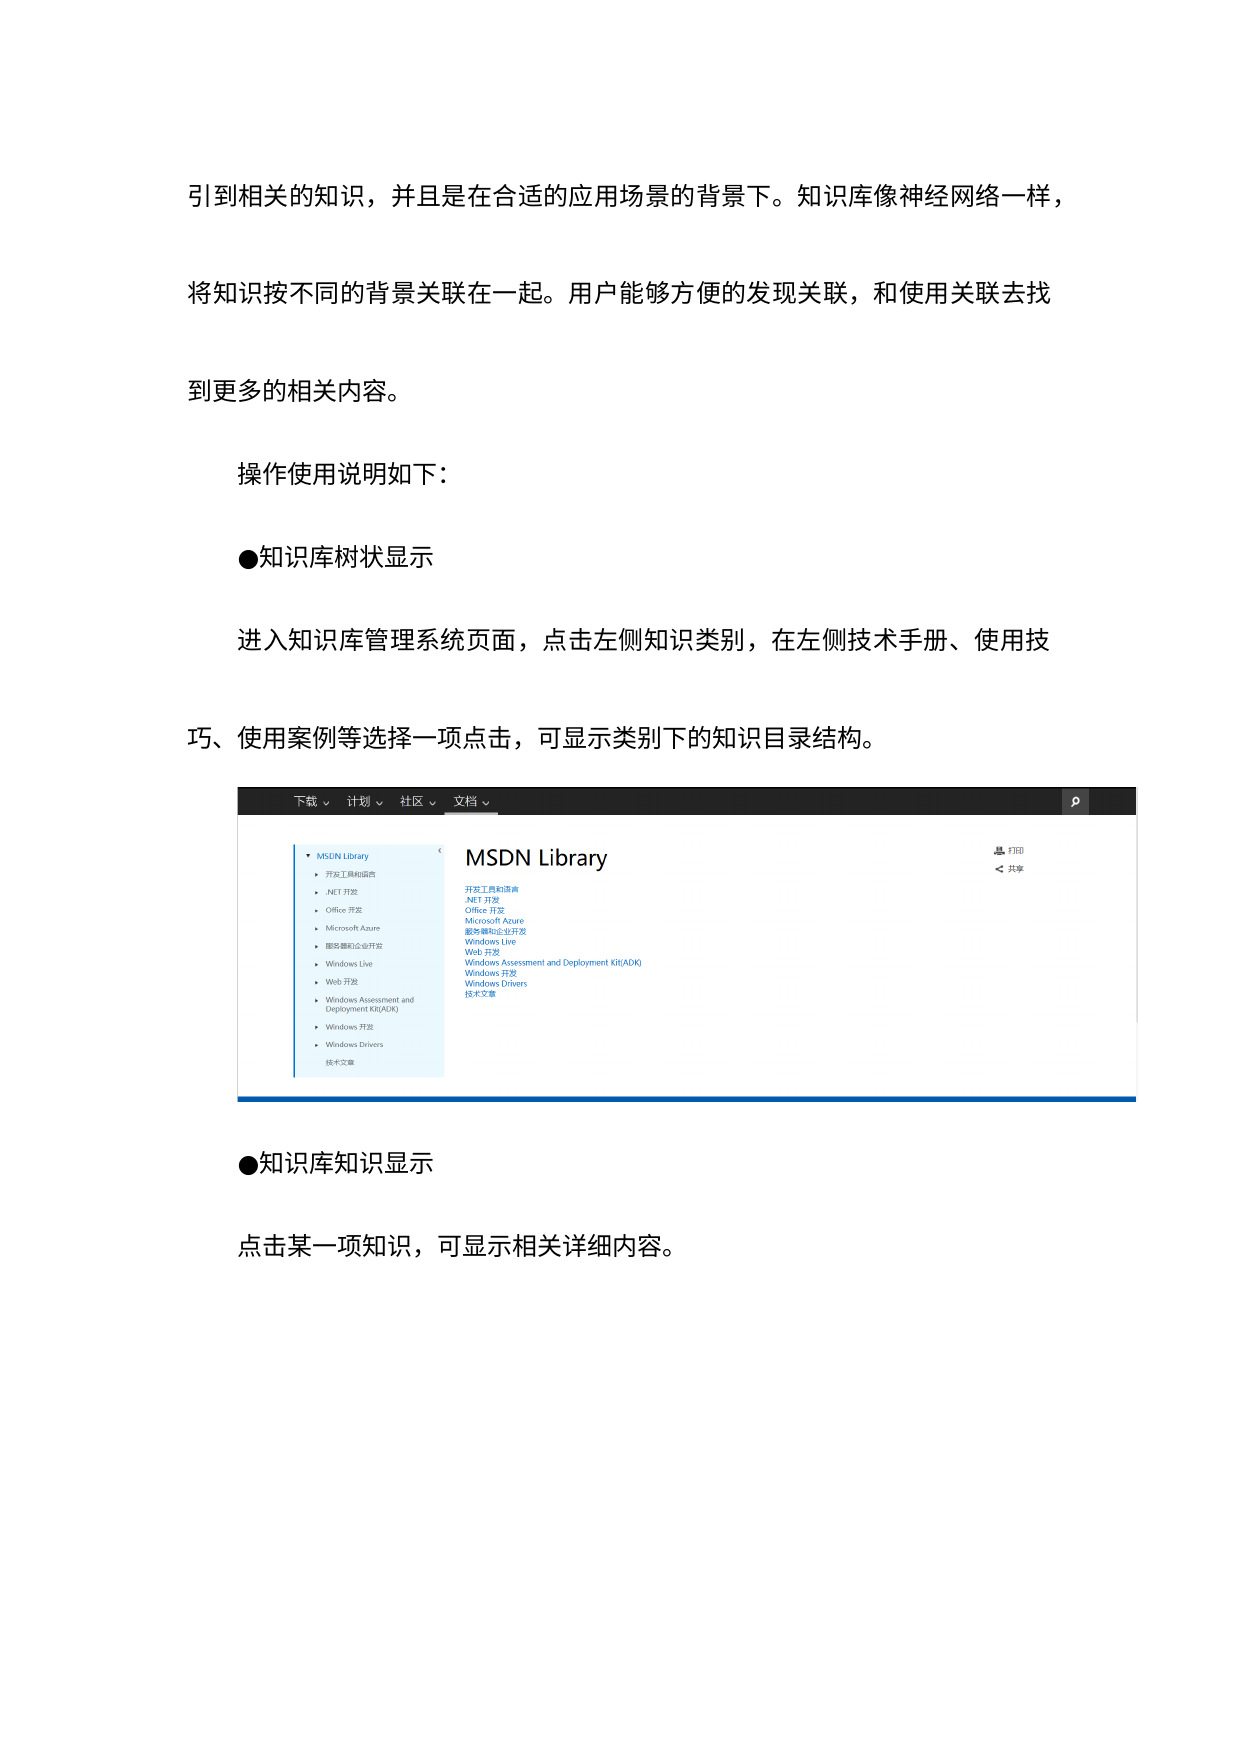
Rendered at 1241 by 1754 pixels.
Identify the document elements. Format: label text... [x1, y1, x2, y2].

picture [237, 787, 1138, 1102]
text 进入知识库管理系统页面，点击左侧知识类别，在左侧技术手册、使用技巧、使用案例等选择一项点击，可显示类别下的知识目录结构。 [187, 606, 1053, 769]
text 操作使用说明如下： [187, 440, 1053, 505]
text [187, 162, 1053, 422]
text 点击某一项知识，可显示相关详细内容。 [187, 1212, 1053, 1277]
text ●知识库知识显示 [187, 1129, 1053, 1194]
text ●知识库树状显示 [187, 523, 1053, 588]
